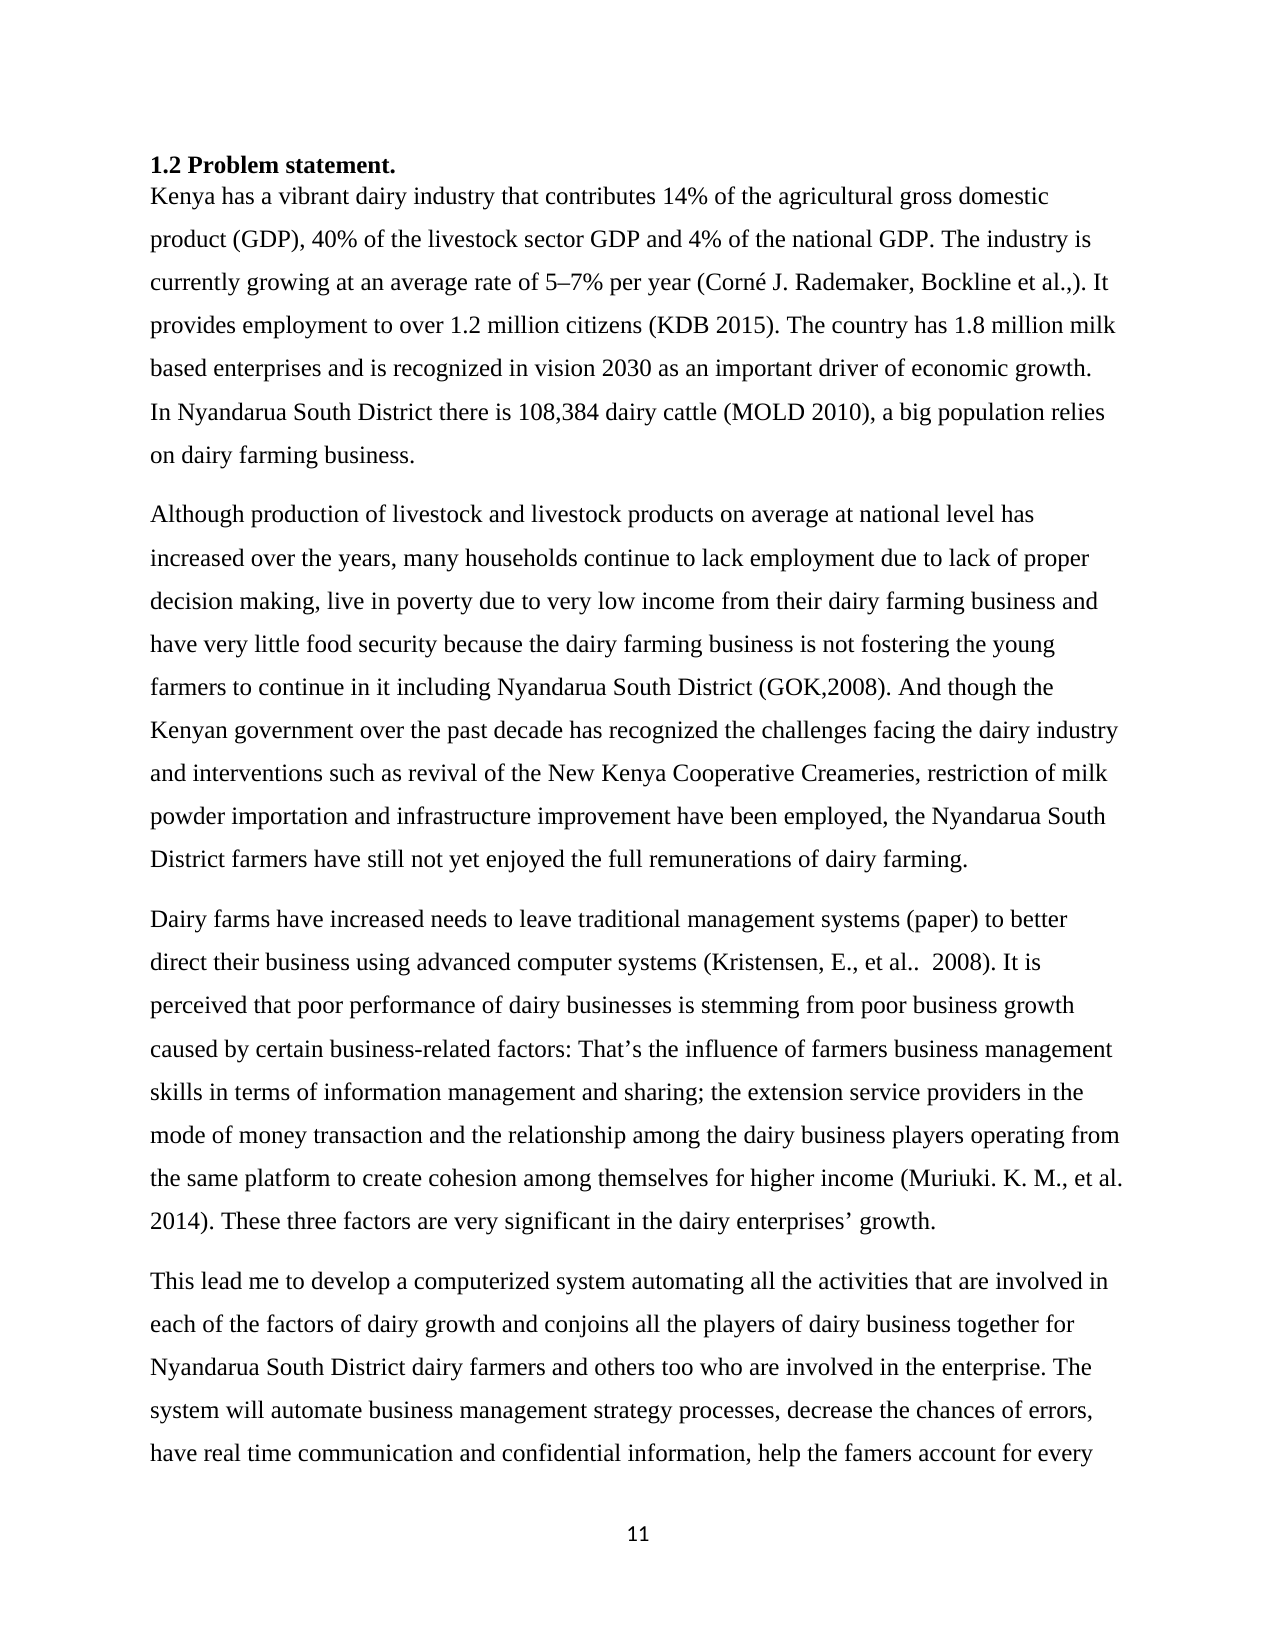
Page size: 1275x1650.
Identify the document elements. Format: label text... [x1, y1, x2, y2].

text Kenya has a vibrant dairy industry that contributes 14% of the agricultural gross domestic product (GDP), 40% of the livestock sector GDP and 4% of the national GDP. The industry is currently growing at an average rate of 5–7% per year (Corné J. Rademaker, Bockline et al.,). It provides employment to over 1.2 million citizens (KDB 2015). The country has 1.8 million milk based enterprises and is recognized in vision 2030 as an important driver of economic growth. In Nyandarua South District there is 108,384 dairy cattle (MOLD 2010), a big population relies on dairy farming business. [150, 181, 1125, 468]
text Although production of livestock and livestock products on average at national level has increased over the years, many households continue to lack employment due to lack of proper decision making, live in poverty due to very low income from their dairy farming business and have very little food security because the dairy farming business is not fostering the young farmers to continue in it including Nyandarua South District (GOK,2008). And though the Kenyan government over the past decade has recognized the challenges facing the dairy industry and interventions such as revival of the New Kenya Cooperative Creameries, restriction of milk powder importation and infrastructure improvement have been employed, the Nyandarua South District farmers have still not yet enjoyed the full remunerations of dairy farming. [150, 499, 1125, 873]
text Dairy farms have increased needs to leave traditional management systems (paper) to better direct their business using advanced computer systems (Kristensen, E., et al.. 2008). It is perceived that poor performance of dairy businesses is stemming from poor business growth caused by certain business-related factors: That’s the influence of farmers business management skills in terms of information management and sharing; the extension service providers in the mode of money transaction and the relationship among the dairy business players operating from the same platform to create cohesion among themselves for higher income (Muriuki. K. M., et al. 2014). These three factors are very significant in the dairy enterprises’ growth. [150, 904, 1125, 1235]
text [150, 1266, 1125, 1467]
subtitle 1.2 Problem statement. [150, 150, 1125, 179]
